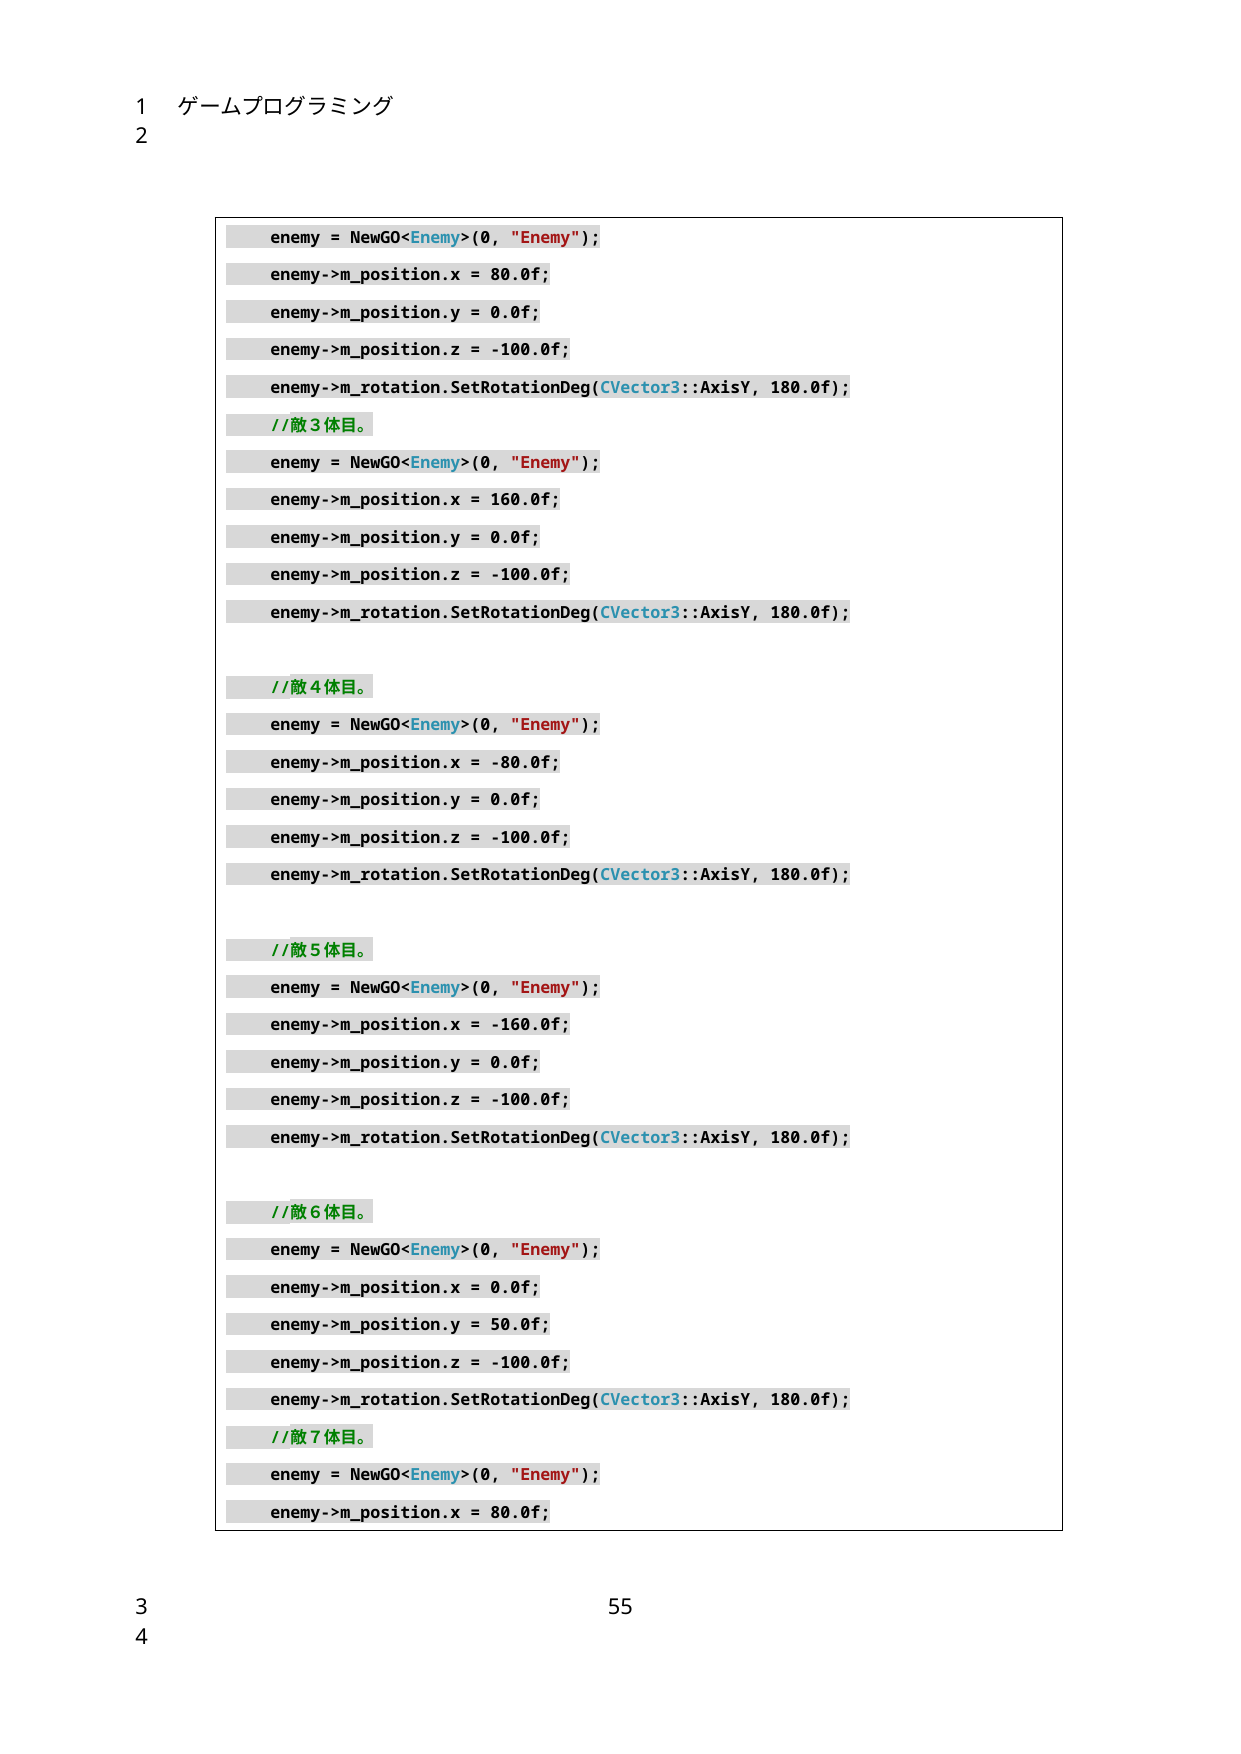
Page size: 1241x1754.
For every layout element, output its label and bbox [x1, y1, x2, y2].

table_header [216, 218, 1062, 1530]
